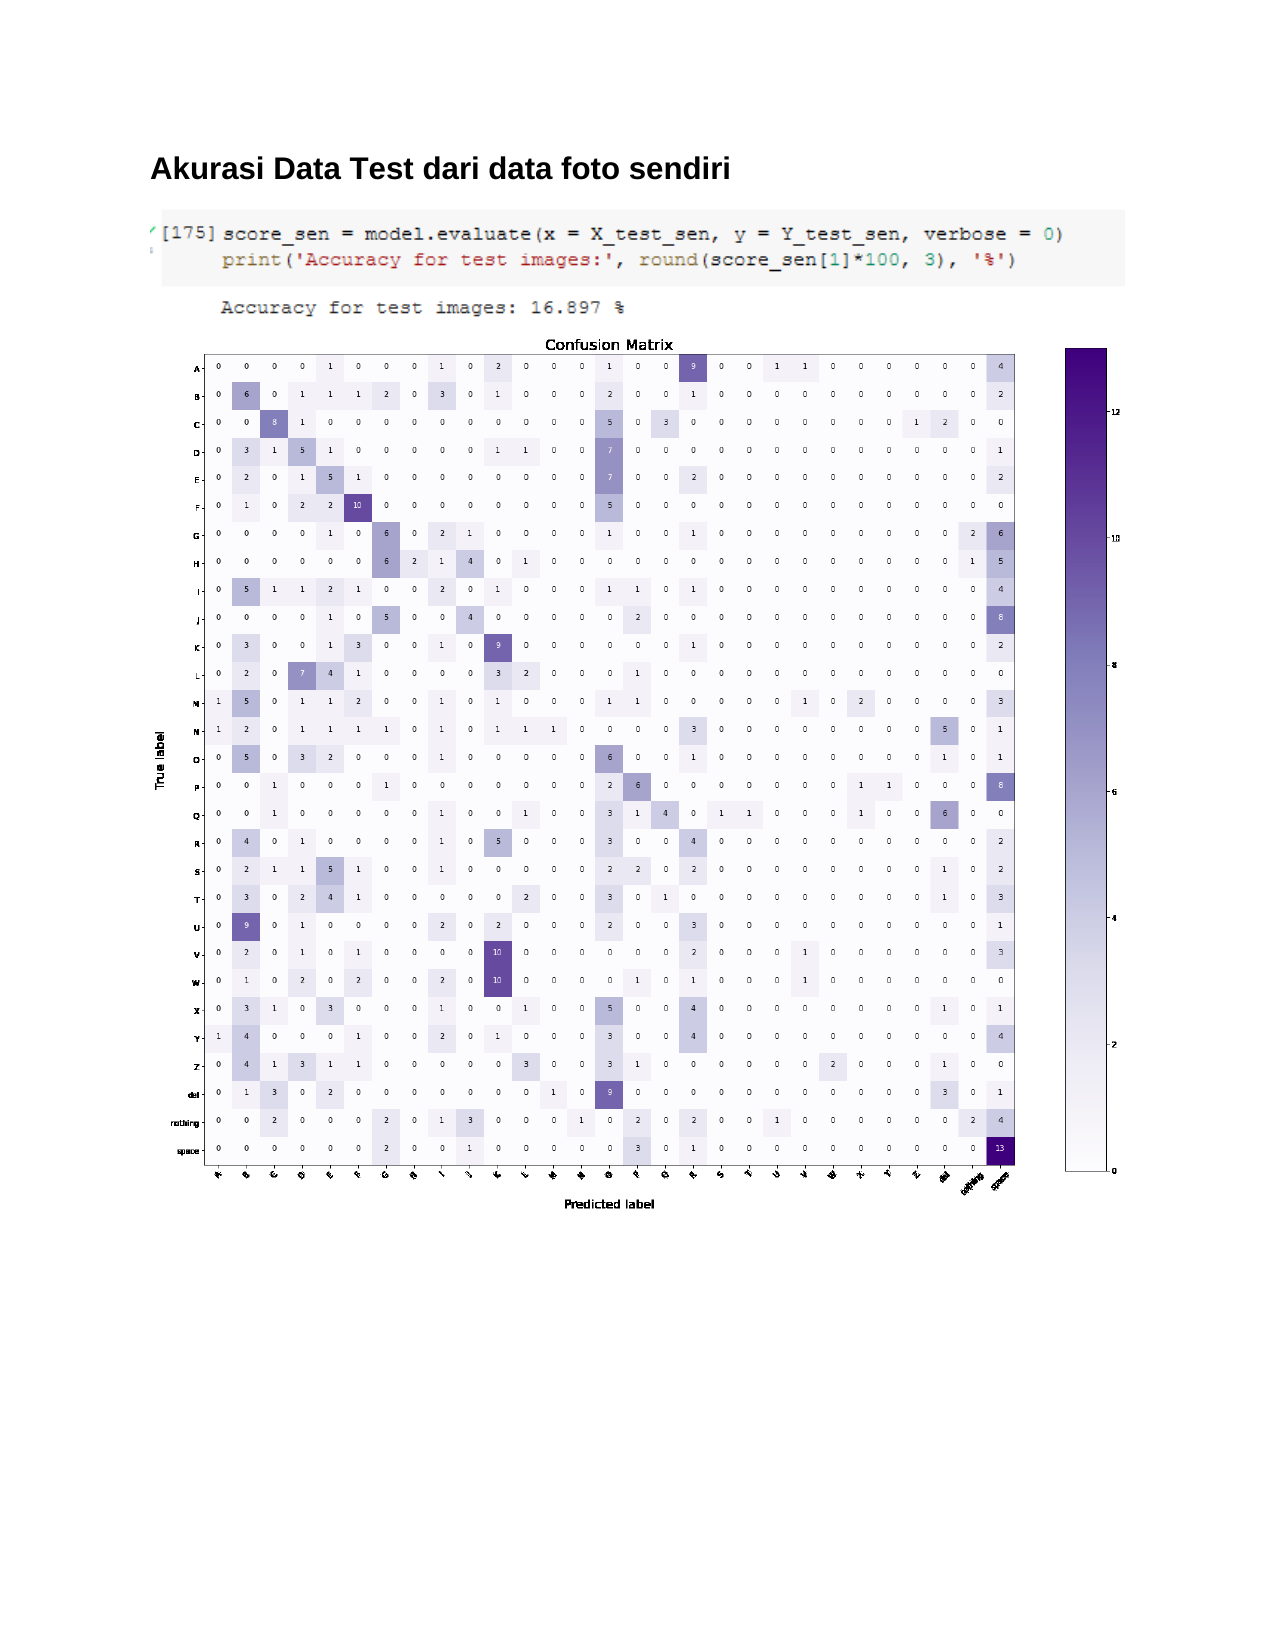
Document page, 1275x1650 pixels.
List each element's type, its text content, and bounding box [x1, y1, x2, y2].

picture [150, 333, 1125, 1215]
text Akurasi Data Test dari data foto sendiri [150, 150, 1125, 189]
picture [150, 189, 1125, 330]
